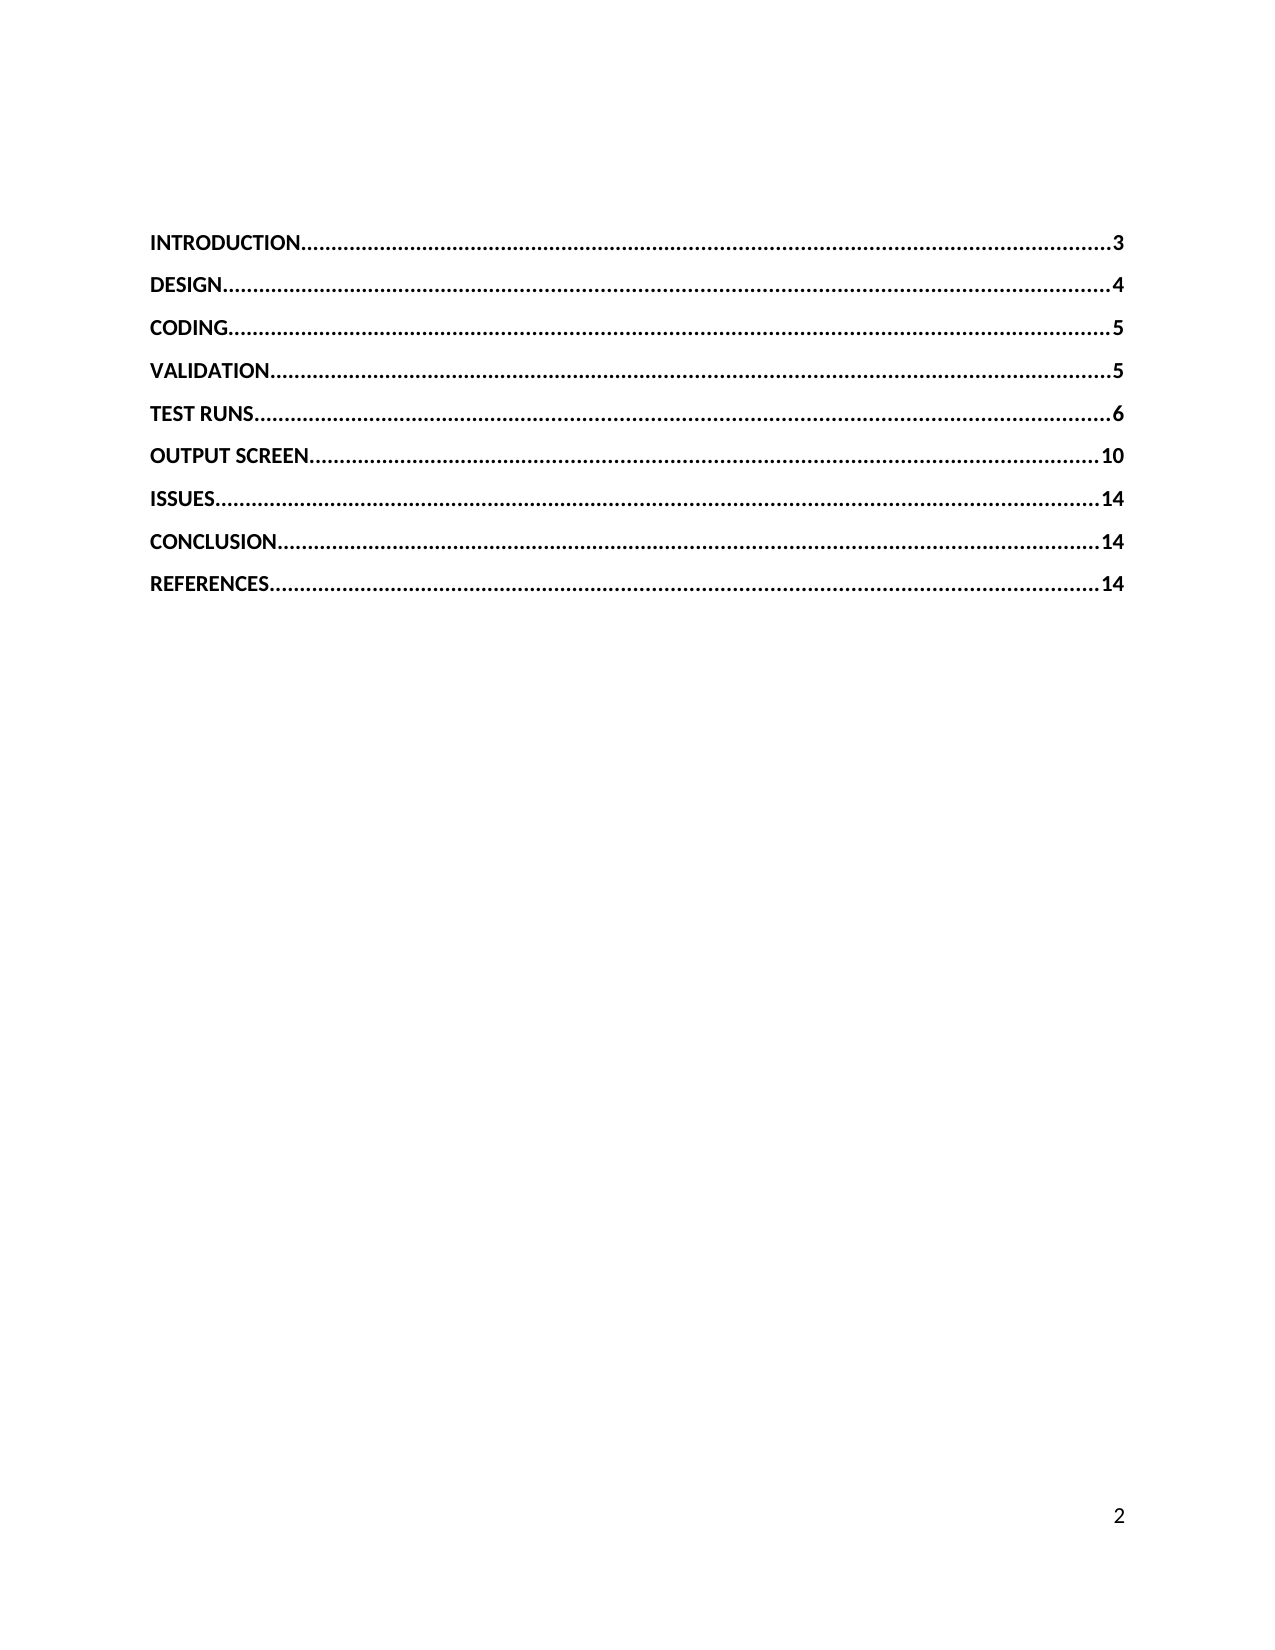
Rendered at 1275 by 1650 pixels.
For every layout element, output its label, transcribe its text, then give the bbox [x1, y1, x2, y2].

text Issues 14 [150, 484, 1125, 512]
text Design 4 [150, 271, 1125, 299]
text References 14 [150, 569, 1125, 598]
text Introduction 3 [150, 228, 1125, 256]
text Output Screen 10 [150, 441, 1125, 469]
text Validation 5 [150, 356, 1125, 384]
text Conclusion 14 [150, 527, 1125, 555]
text Test Runs 6 [150, 399, 1125, 427]
text Coding 5 [150, 313, 1125, 341]
